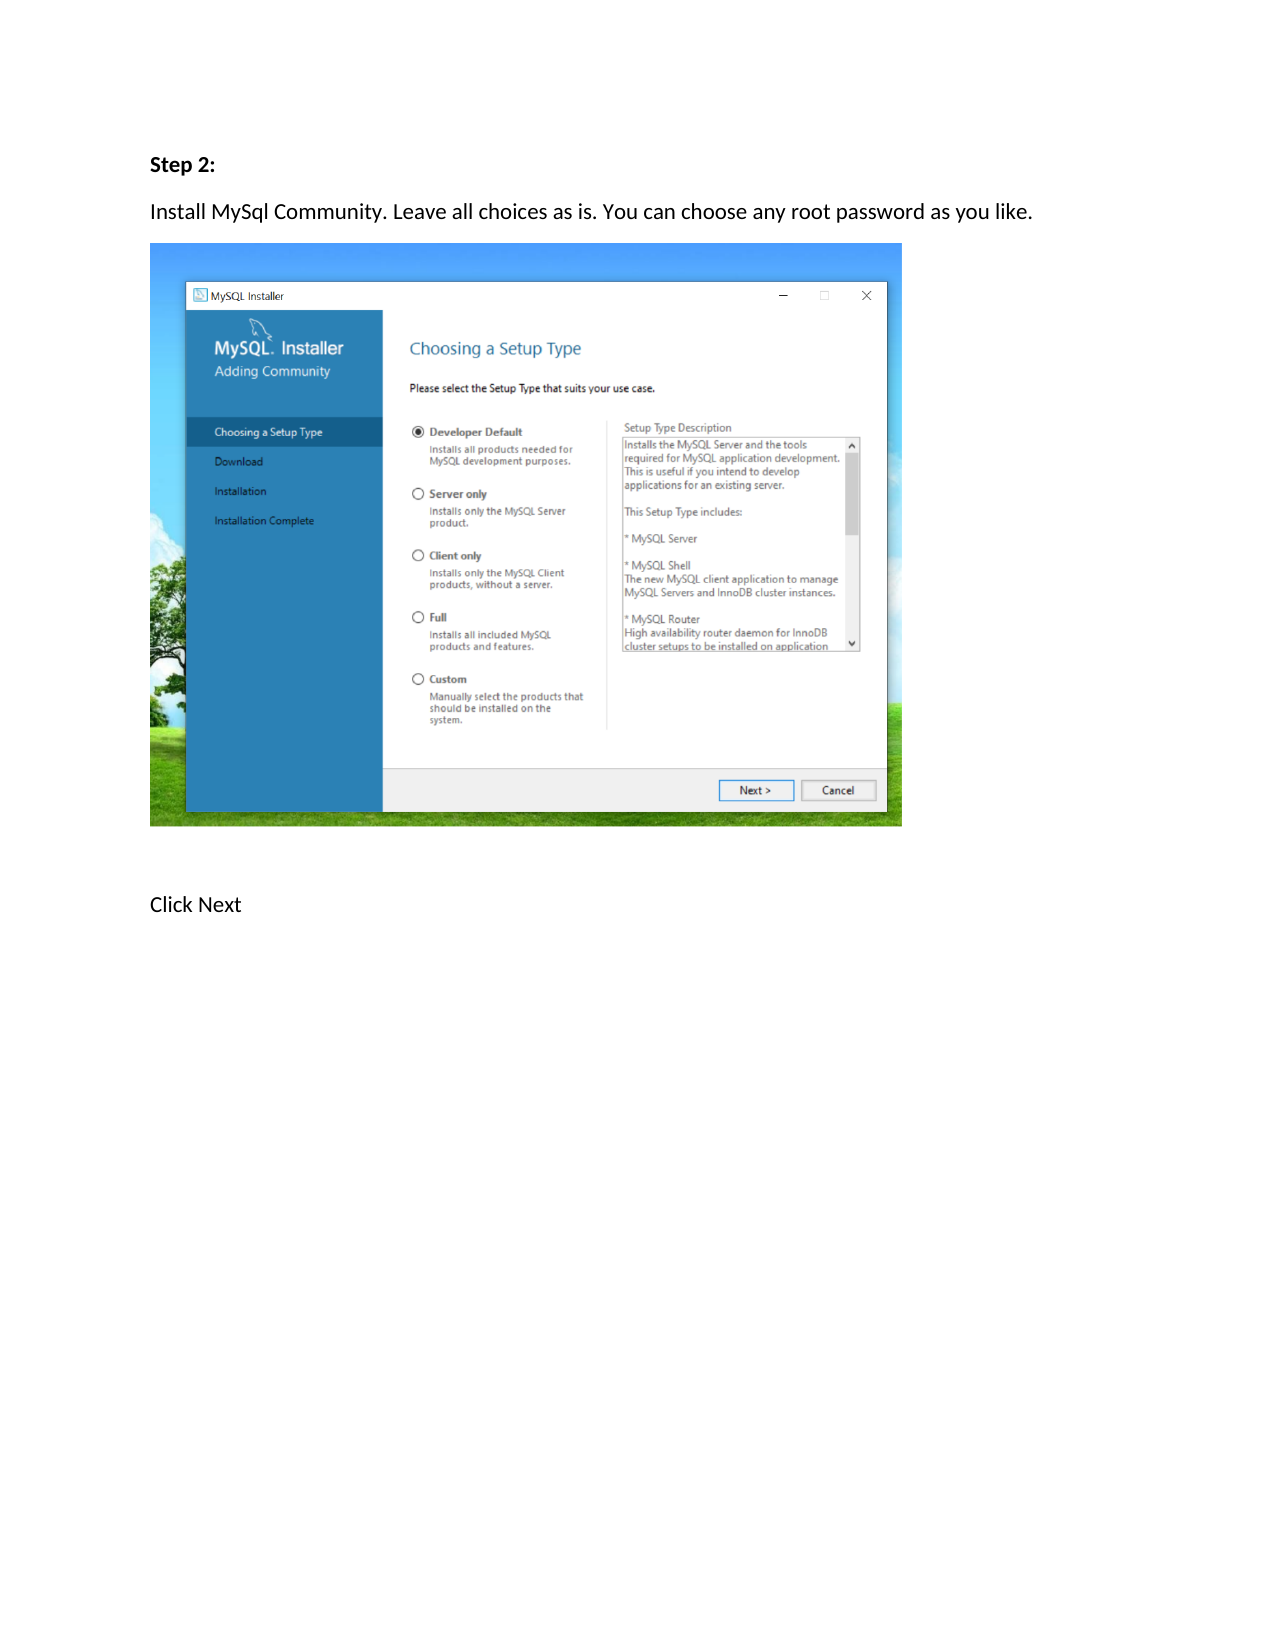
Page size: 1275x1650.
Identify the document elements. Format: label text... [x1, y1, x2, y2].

text Click Next [150, 890, 1125, 918]
text Install MySql Community. Leave all choices as is. You can choose any root password as you like. [150, 197, 1125, 225]
text Step 2: [150, 150, 1125, 178]
picture [150, 243, 1125, 872]
